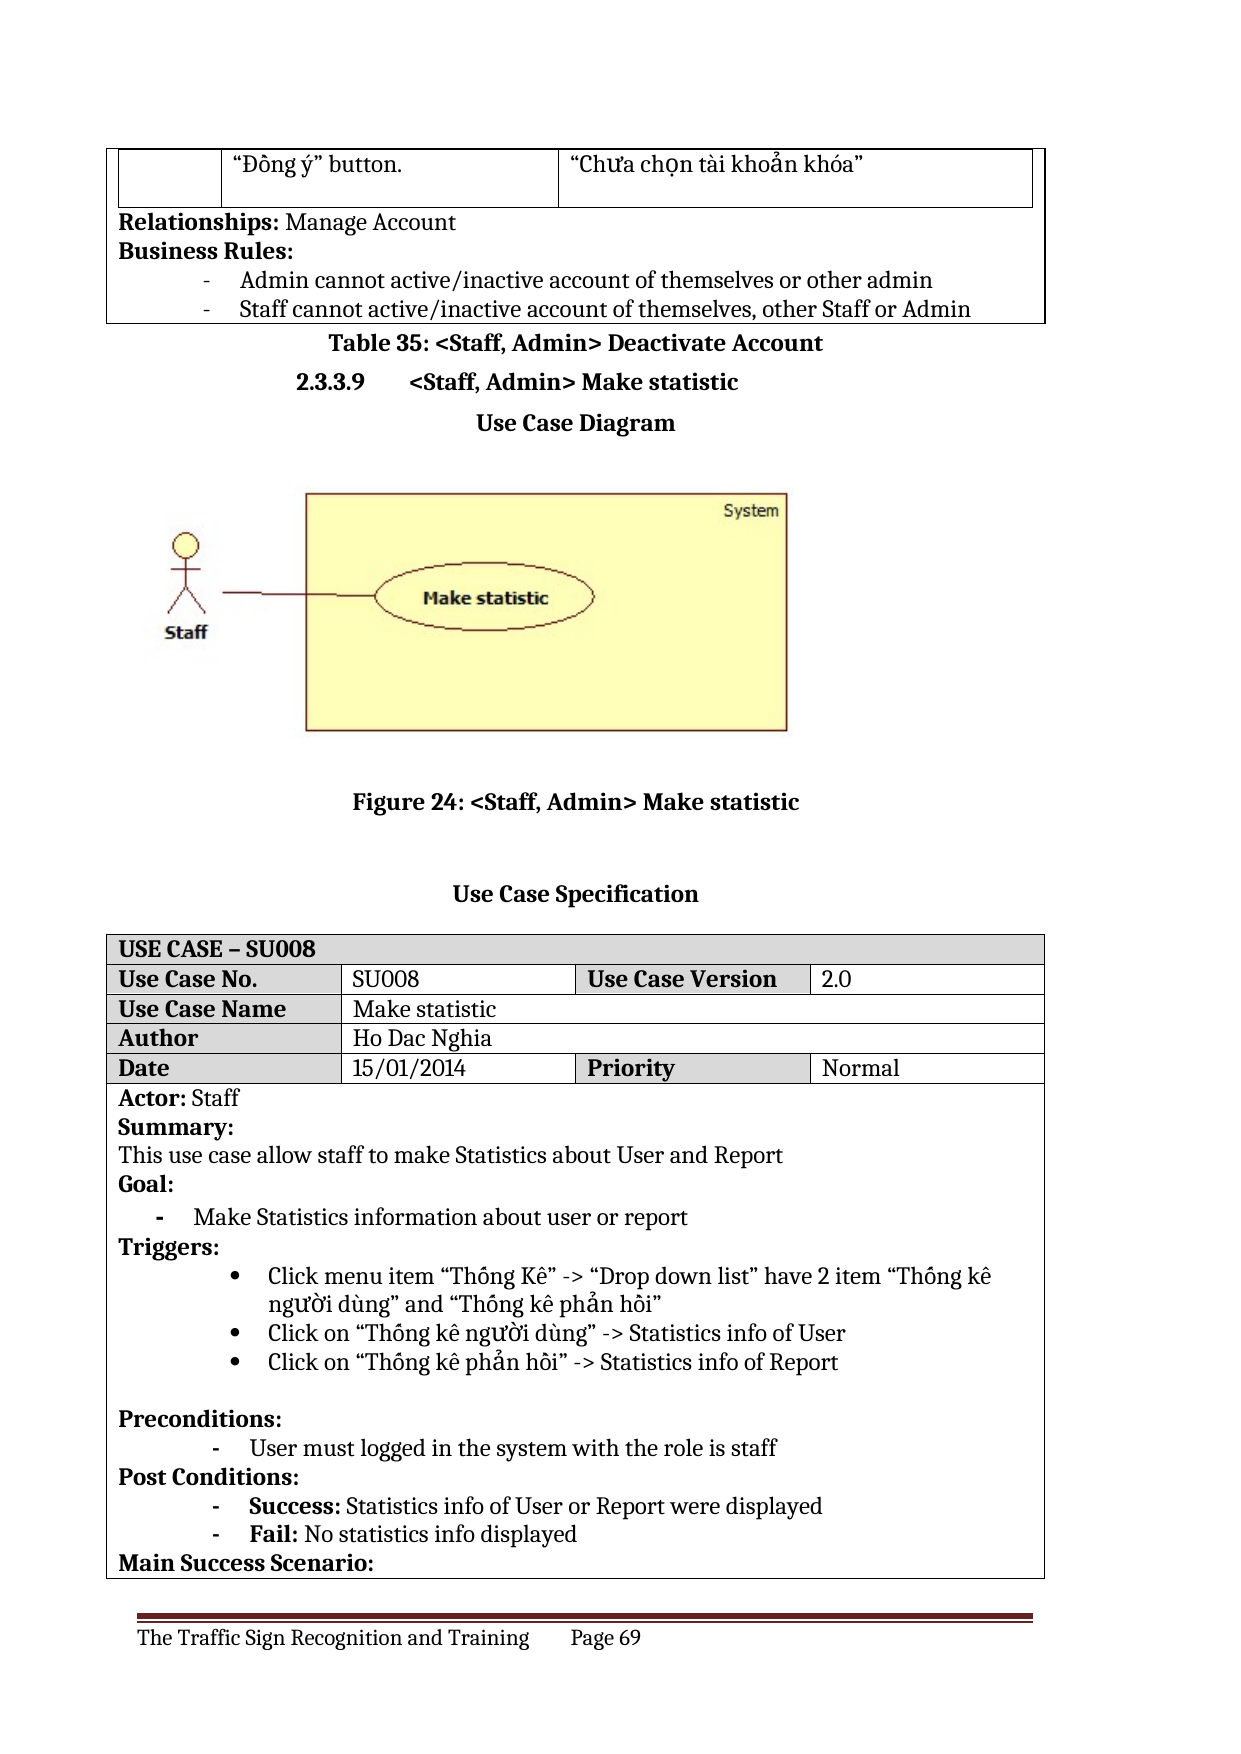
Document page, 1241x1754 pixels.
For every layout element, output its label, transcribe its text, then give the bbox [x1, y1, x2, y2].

table_cell Author [107, 1024, 341, 1053]
table_cell Ho Dac Nghia [342, 1024, 1044, 1053]
table_header USE CASE – SU008 [107, 935, 1044, 964]
table_cell Use Case No. [107, 965, 341, 993]
table_cell Use Case Name [107, 995, 341, 1023]
picture [118, 462, 819, 763]
table_cell 2.0 [811, 965, 1044, 993]
table_cell Use Case Version [576, 965, 810, 993]
subtitle Use Case Specification [118, 880, 1033, 909]
table_cell 15/01/2014 [342, 1054, 575, 1083]
text Figure 24: <Staff, Admin> Make statistic [118, 788, 1033, 817]
table_cell Make statistic [342, 995, 1044, 1023]
subtitle Use Case Diagram [118, 409, 1033, 438]
subtitle <Staff, Admin> Make statistic [296, 368, 1033, 396]
table_cell Normal [811, 1054, 1044, 1083]
table_cell SU008 [342, 965, 575, 993]
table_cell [107, 149, 1044, 323]
table_cell Date [107, 1054, 341, 1083]
text Table 35: <Staff, Admin> Deactivate Account [118, 328, 1033, 357]
table_cell Priority [576, 1054, 810, 1083]
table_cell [107, 1084, 1044, 1578]
